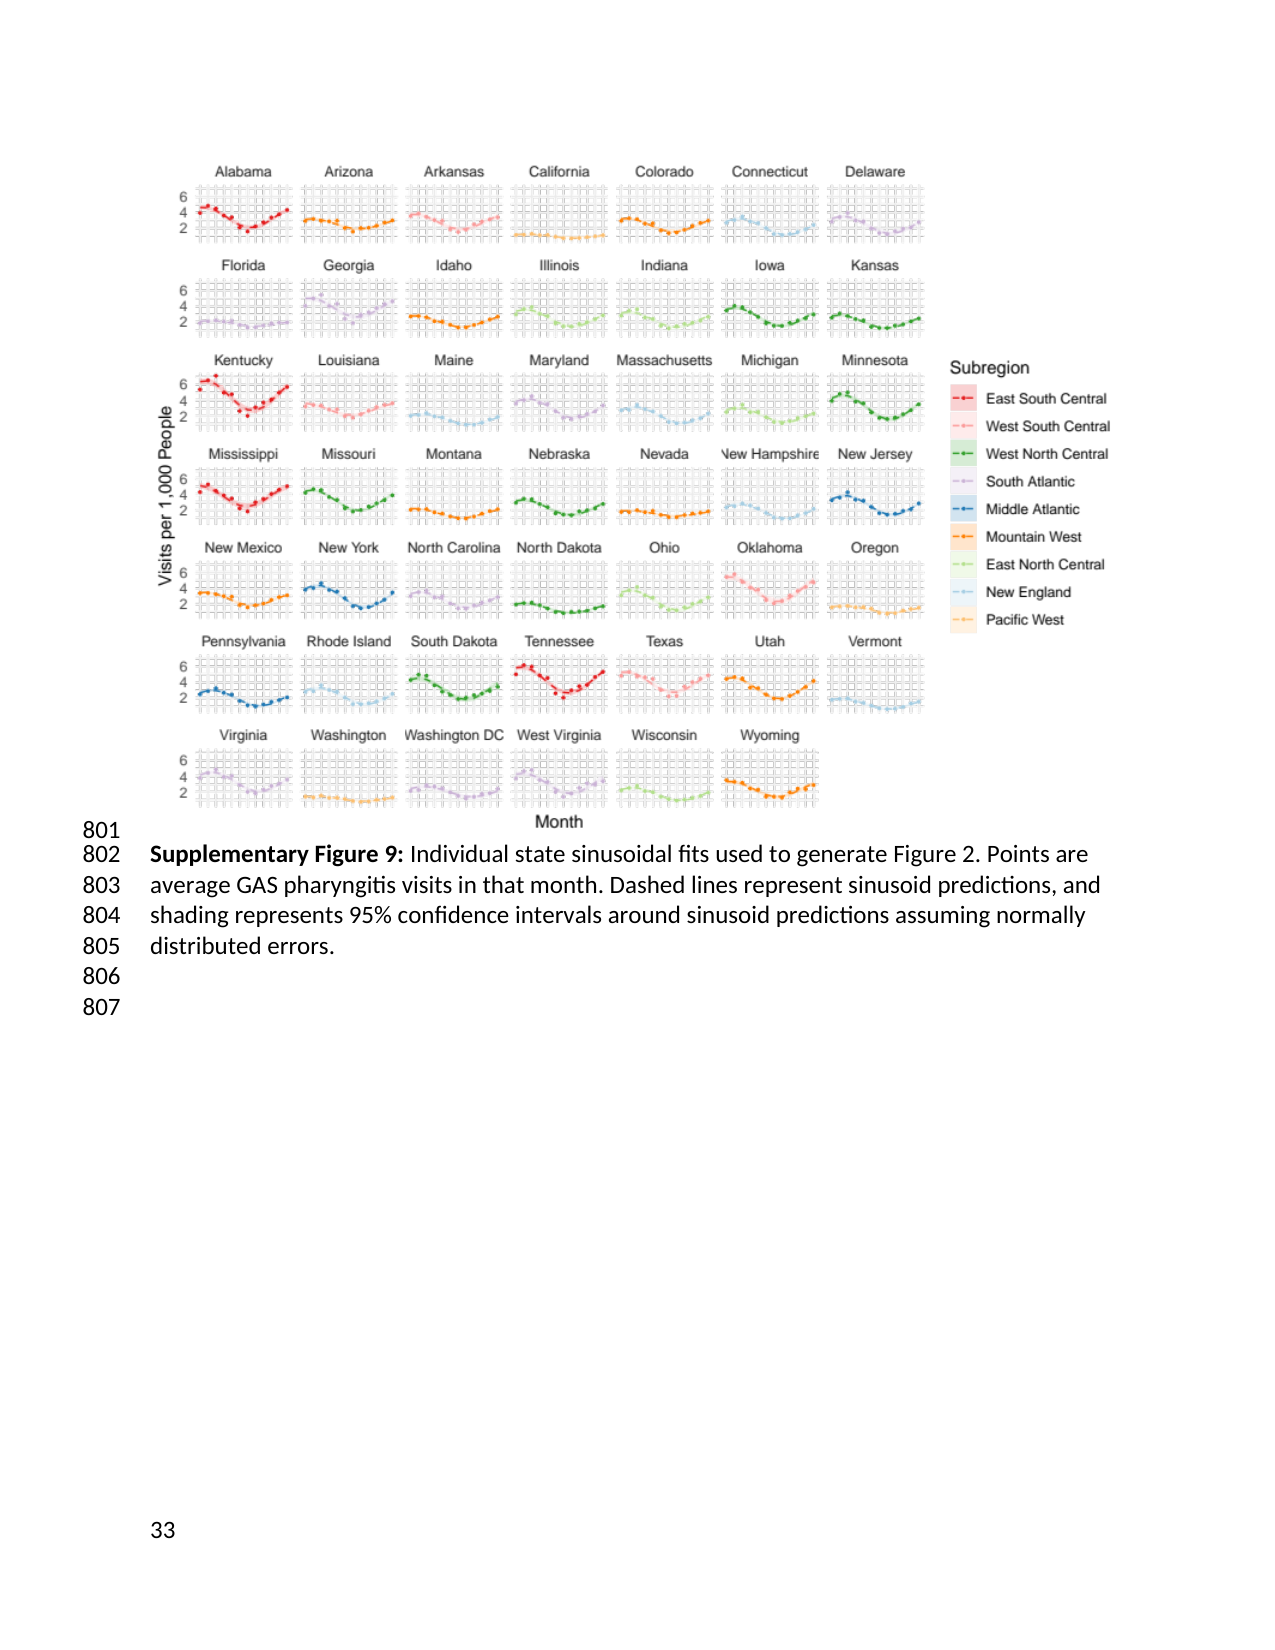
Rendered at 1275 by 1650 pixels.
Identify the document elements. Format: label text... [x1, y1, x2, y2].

text Supplementary Figure 9: Individual state sinusoidal fits used to generate Figure 2. Points are average GAS pharyngitis visits in that month. Dashed lines represent sinusoid predictions, and shading represents 95% confidence intervals around sinusoid predictions assuming normally distributed errors. [150, 838, 1125, 960]
